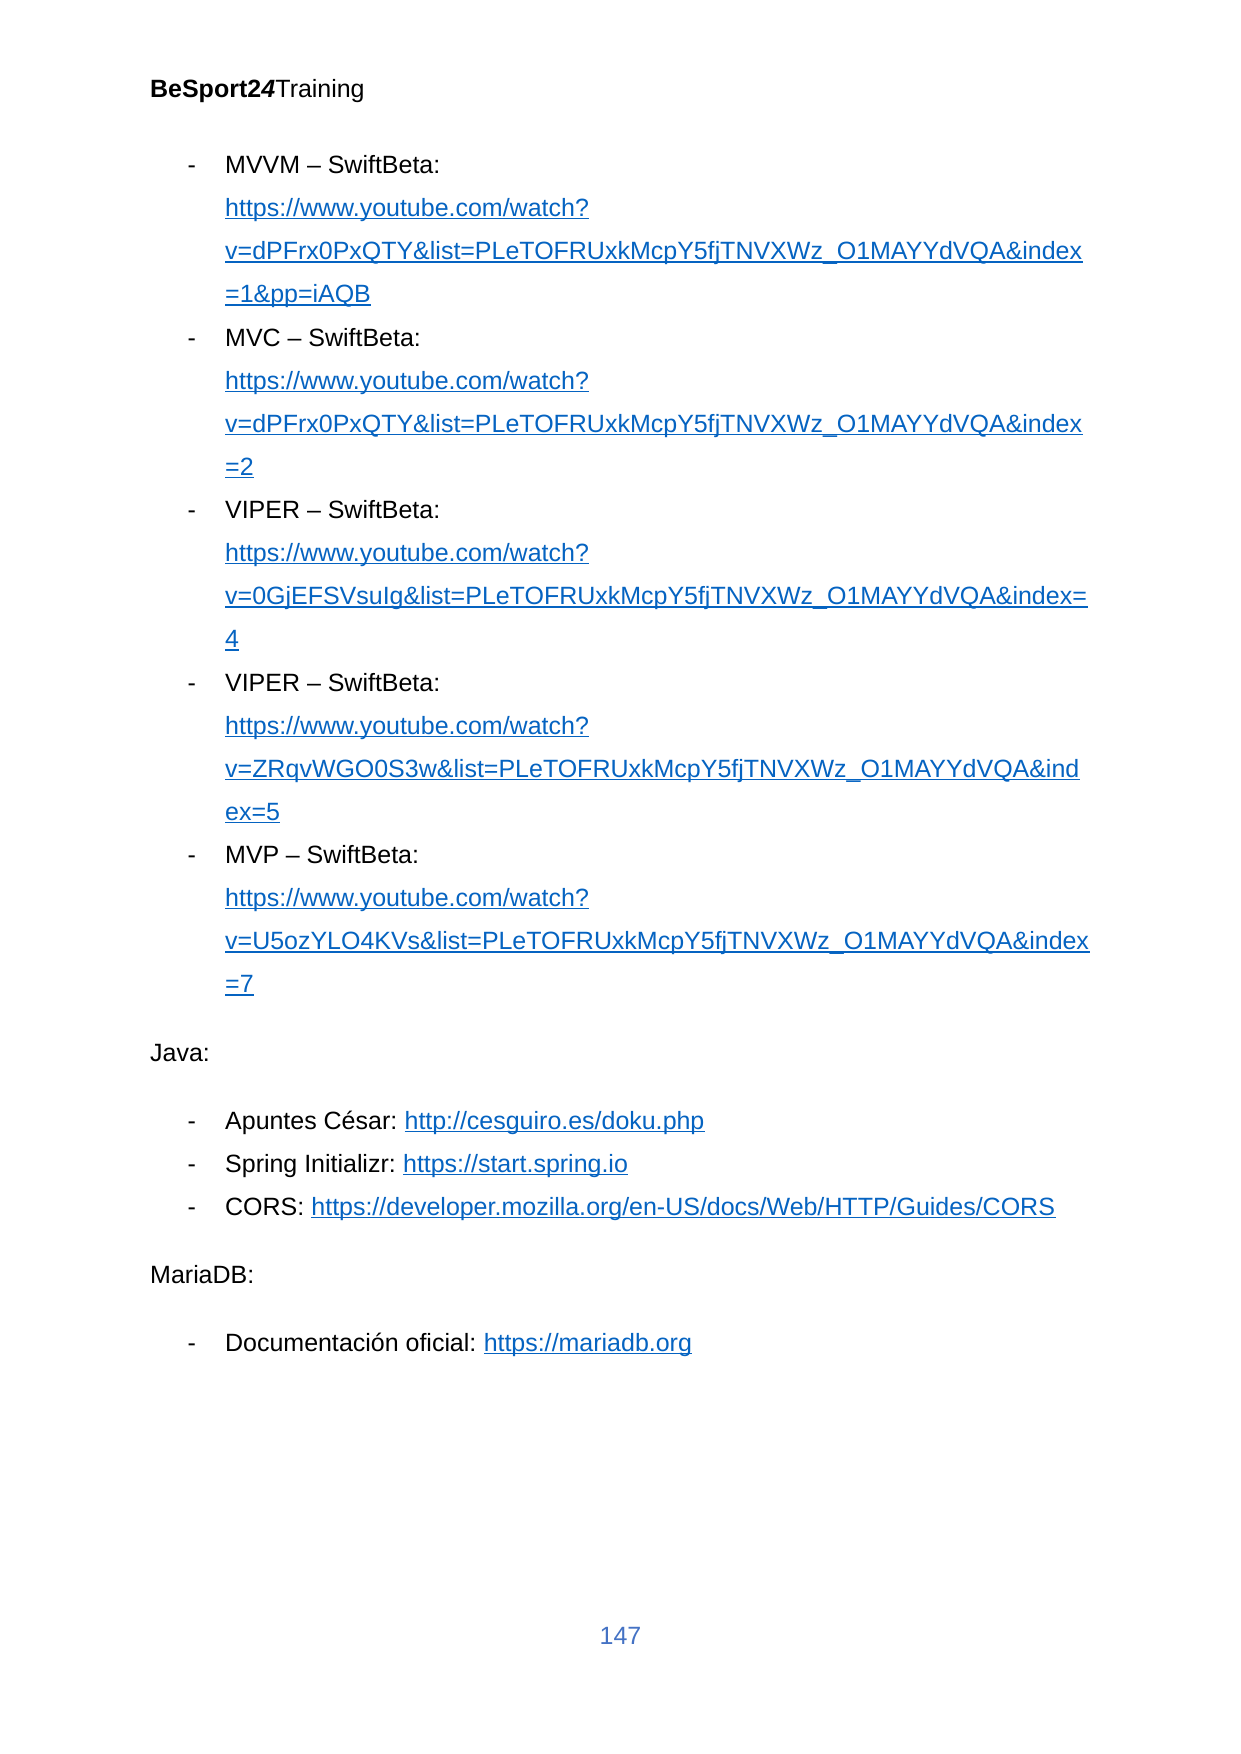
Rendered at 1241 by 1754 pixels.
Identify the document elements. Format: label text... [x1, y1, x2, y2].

list MVC – SwiftBeta: [187, 322, 1090, 351]
list https://www.youtube.com/watch?v=dPFrx0PxQTY&list=PLeTOFRUxkMcpY5fjTNVXWz_O1MAYYdVQA&index=1&pp=iAQB [225, 193, 1090, 308]
list VIPER – SwiftBeta: [187, 495, 1090, 524]
list https://www.youtube.com/watch?v=U5ozYLO4KVs&list=PLeTOFRUxkMcpY5fjTNVXWz_O1MAYYdVQA&index=7 [225, 883, 1090, 951]
list https://www.youtube.com/watch?v=dPFrx0PxQTY&list=PLeTOFRUxkMcpY5fjTNVXWz_O1MAYYdVQA&index=2 [225, 366, 1090, 481]
text Java: [150, 1037, 1090, 1066]
list VIPER – SwiftBeta: [187, 667, 1090, 696]
list https://www.youtube.com/watch?v=U5ozYLO4KVs&list=PLeTOFRUxkMcpY5fjTNVXWz_O1MAYYdVQA&index=7 [225, 953, 1090, 998]
list Spring Initializr: https://start.spring.io [187, 1149, 1090, 1177]
list Documentación oficial: https://mariadb.org [187, 1328, 1090, 1357]
list https://www.youtube.com/watch?v=0GjEFSVsuIg&list=PLeTOFRUxkMcpY5fjTNVXWz_O1MAYYdVQA&index=4 [225, 538, 1090, 653]
text MariaDB: [150, 1260, 1090, 1289]
list CORS: https://developer.mozilla.org/en-US/docs/Web/HTTP/Guides/CORS [187, 1192, 1090, 1221]
list Apuntes César: http://cesguiro.es/doku.php [187, 1106, 1090, 1134]
list MVP – SwiftBeta: [187, 840, 1090, 869]
list MVVM – SwiftBeta: [187, 150, 1090, 179]
list https://www.youtube.com/watch?v=ZRqvWGO0S3w&list=PLeTOFRUxkMcpY5fjTNVXWz_O1MAYYdVQA&index=5 [225, 711, 1090, 826]
